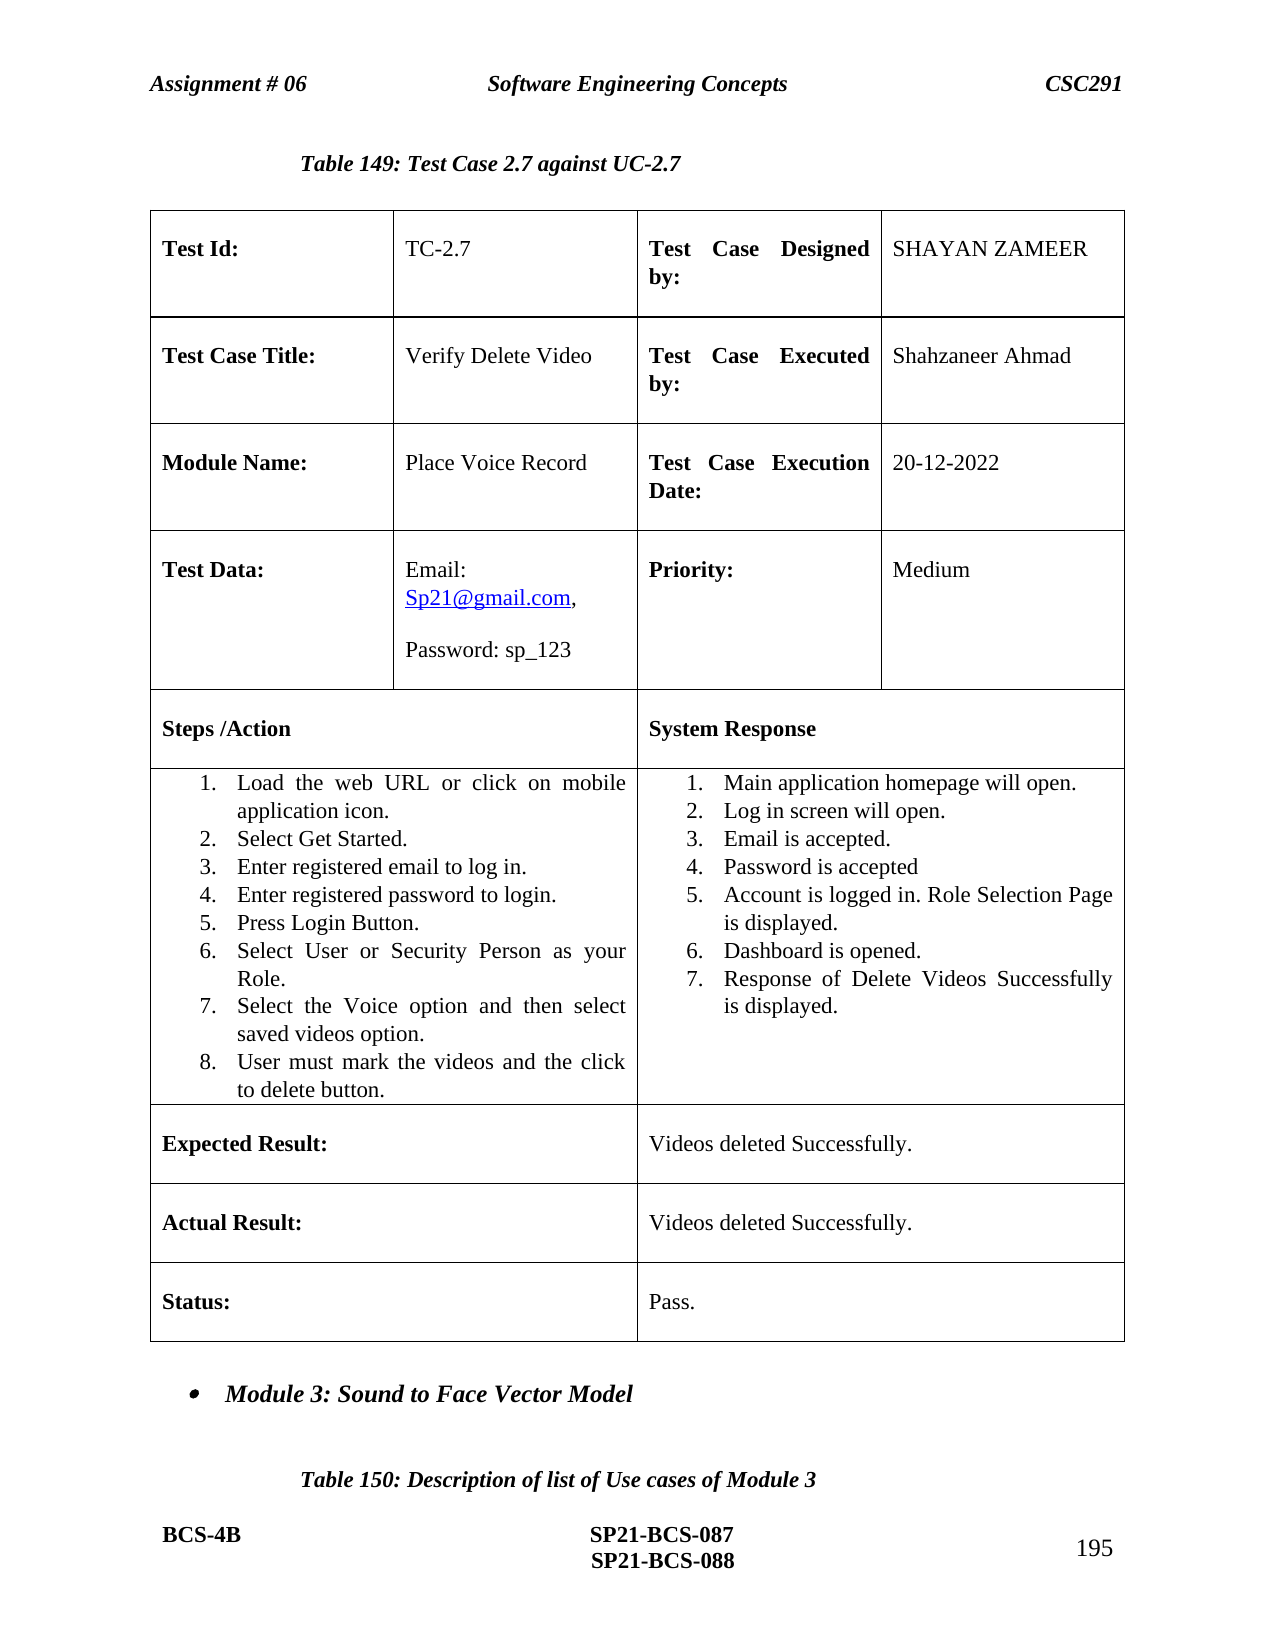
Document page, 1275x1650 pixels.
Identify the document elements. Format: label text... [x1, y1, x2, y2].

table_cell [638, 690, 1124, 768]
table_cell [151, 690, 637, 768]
list Module 3: Sound to Face Vector Model [178, 1379, 1125, 1408]
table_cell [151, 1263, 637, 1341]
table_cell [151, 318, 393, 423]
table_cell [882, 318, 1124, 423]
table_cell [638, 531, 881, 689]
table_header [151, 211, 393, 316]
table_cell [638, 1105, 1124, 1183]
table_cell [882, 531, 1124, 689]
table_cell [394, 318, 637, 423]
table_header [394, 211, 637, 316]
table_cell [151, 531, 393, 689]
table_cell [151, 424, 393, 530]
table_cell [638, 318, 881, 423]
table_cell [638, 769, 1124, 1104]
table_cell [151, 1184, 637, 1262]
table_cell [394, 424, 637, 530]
list Table 149: Test Case 2.7 against UC-2.7 [225, 150, 1125, 176]
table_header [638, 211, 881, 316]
list Table 150: Description of list of Use cases of Module 3 [225, 1466, 1125, 1492]
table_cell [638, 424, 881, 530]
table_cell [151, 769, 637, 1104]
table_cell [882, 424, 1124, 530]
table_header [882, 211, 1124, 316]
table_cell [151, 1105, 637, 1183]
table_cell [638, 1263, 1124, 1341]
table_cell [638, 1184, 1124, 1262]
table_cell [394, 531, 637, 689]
